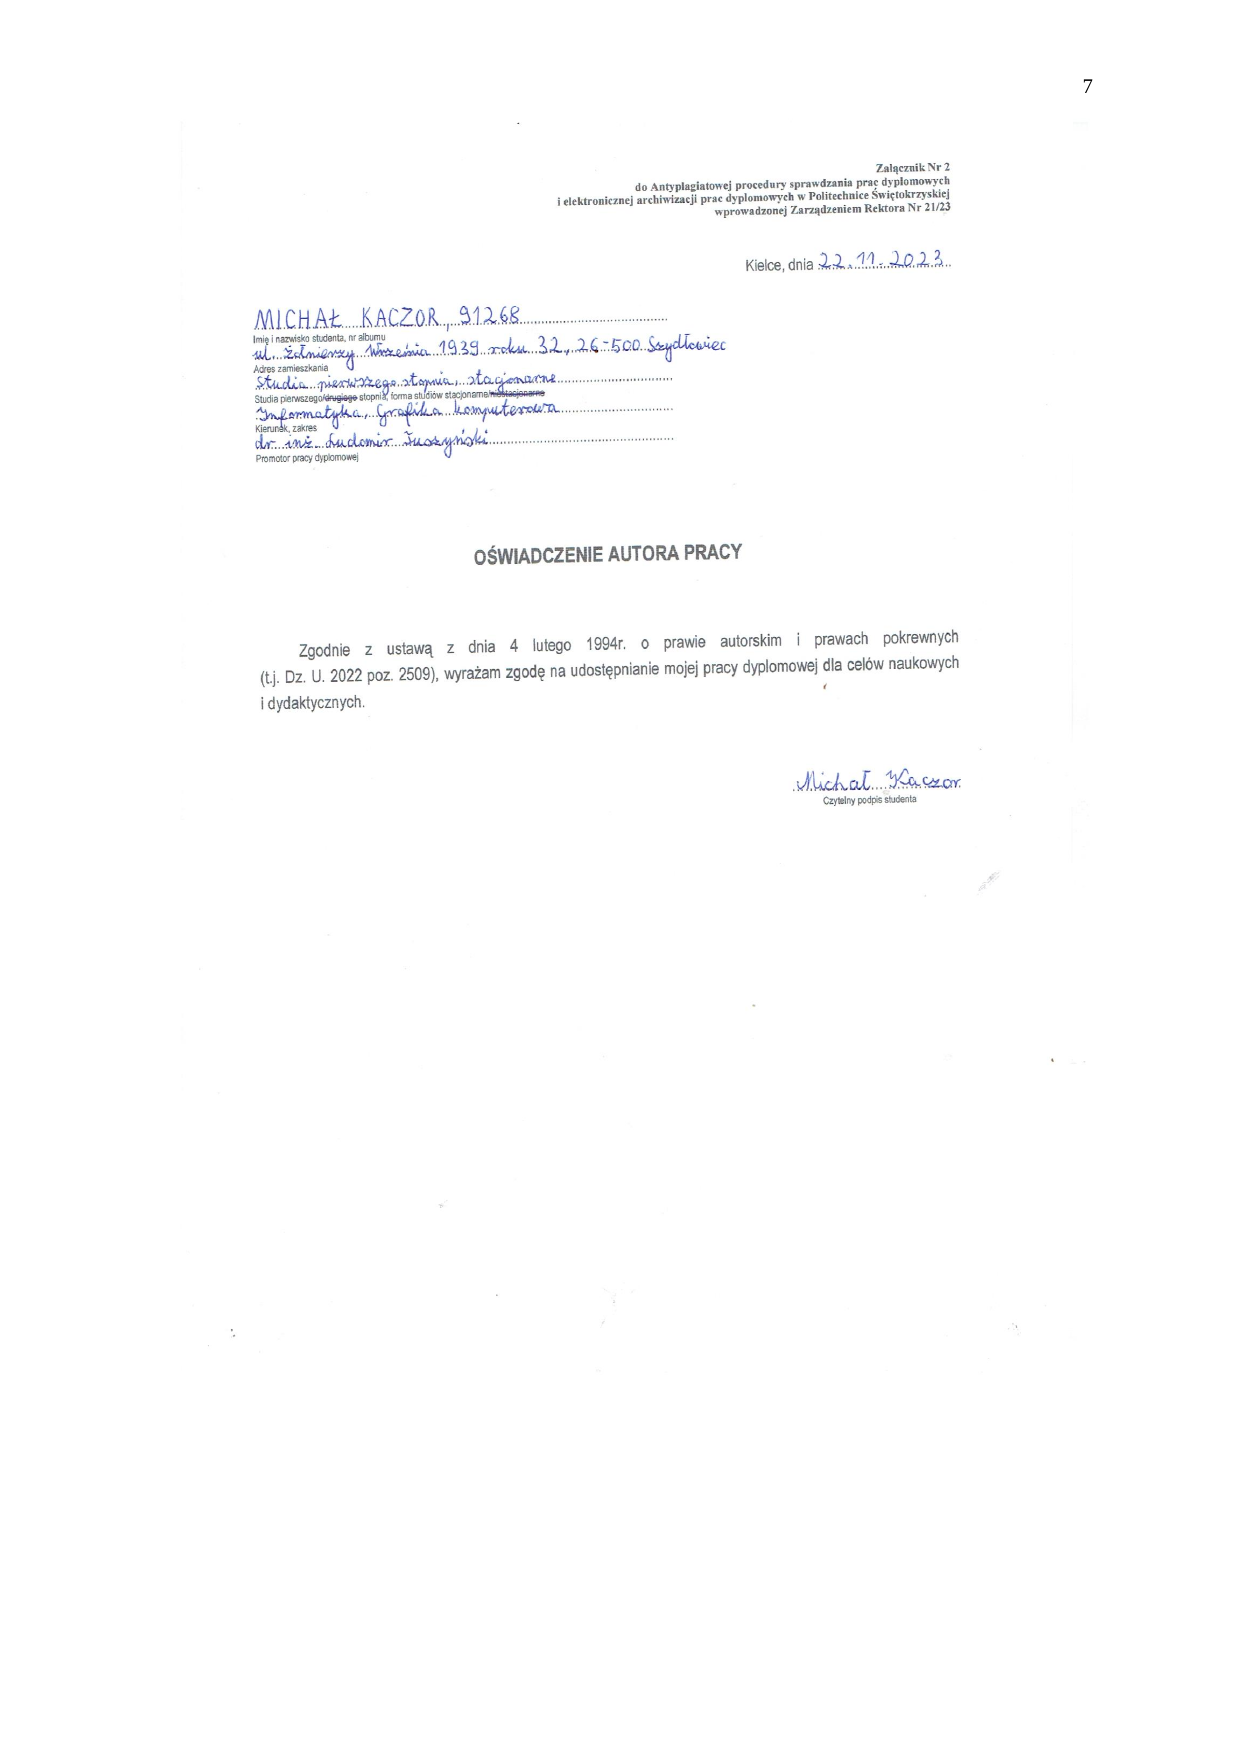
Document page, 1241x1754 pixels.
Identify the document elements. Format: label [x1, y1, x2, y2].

picture [177, 118, 1092, 1376]
